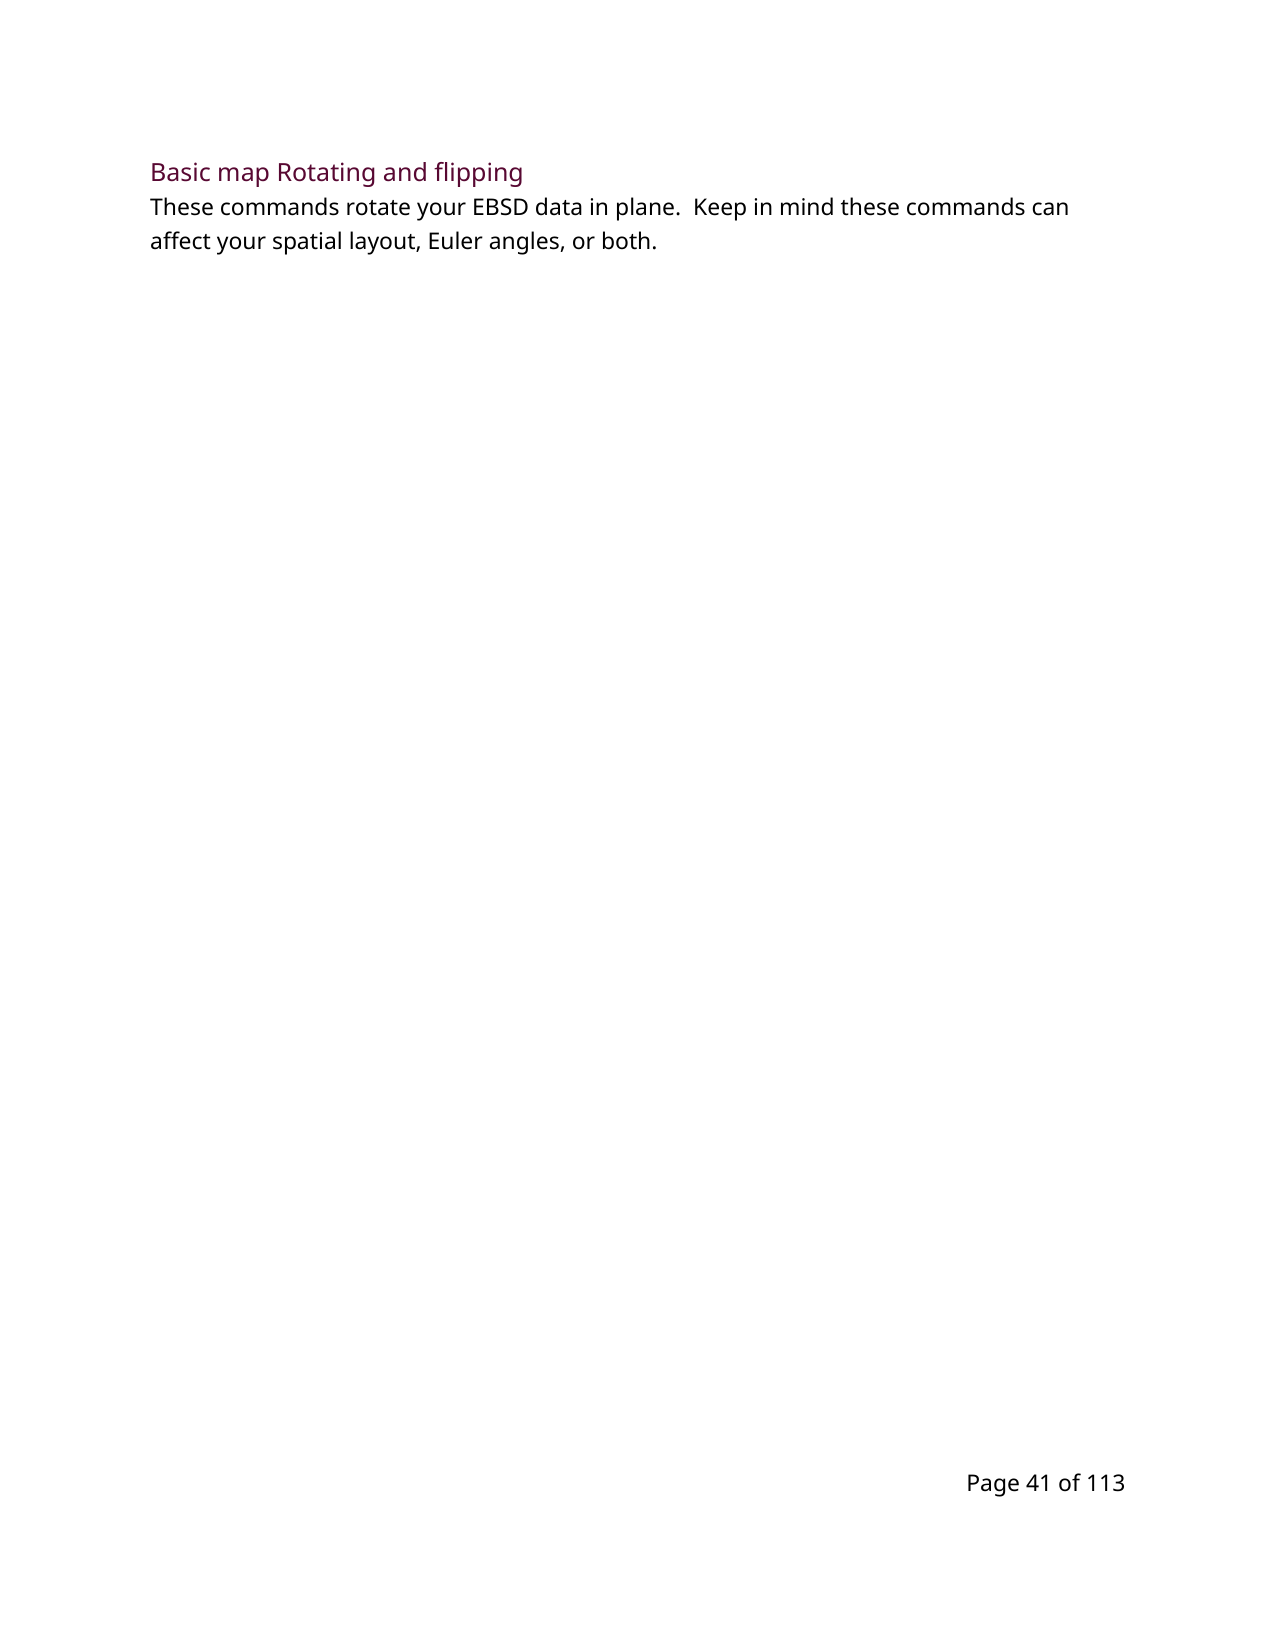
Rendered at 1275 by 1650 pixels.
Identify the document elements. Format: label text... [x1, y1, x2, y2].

subtitle Basic map Rotating and flipping [150, 154, 1125, 188]
text These commands rotate your EBSD data in plane. Keep in mind these commands can affect your spatial layout, Euler angles, or both. [150, 191, 1125, 256]
